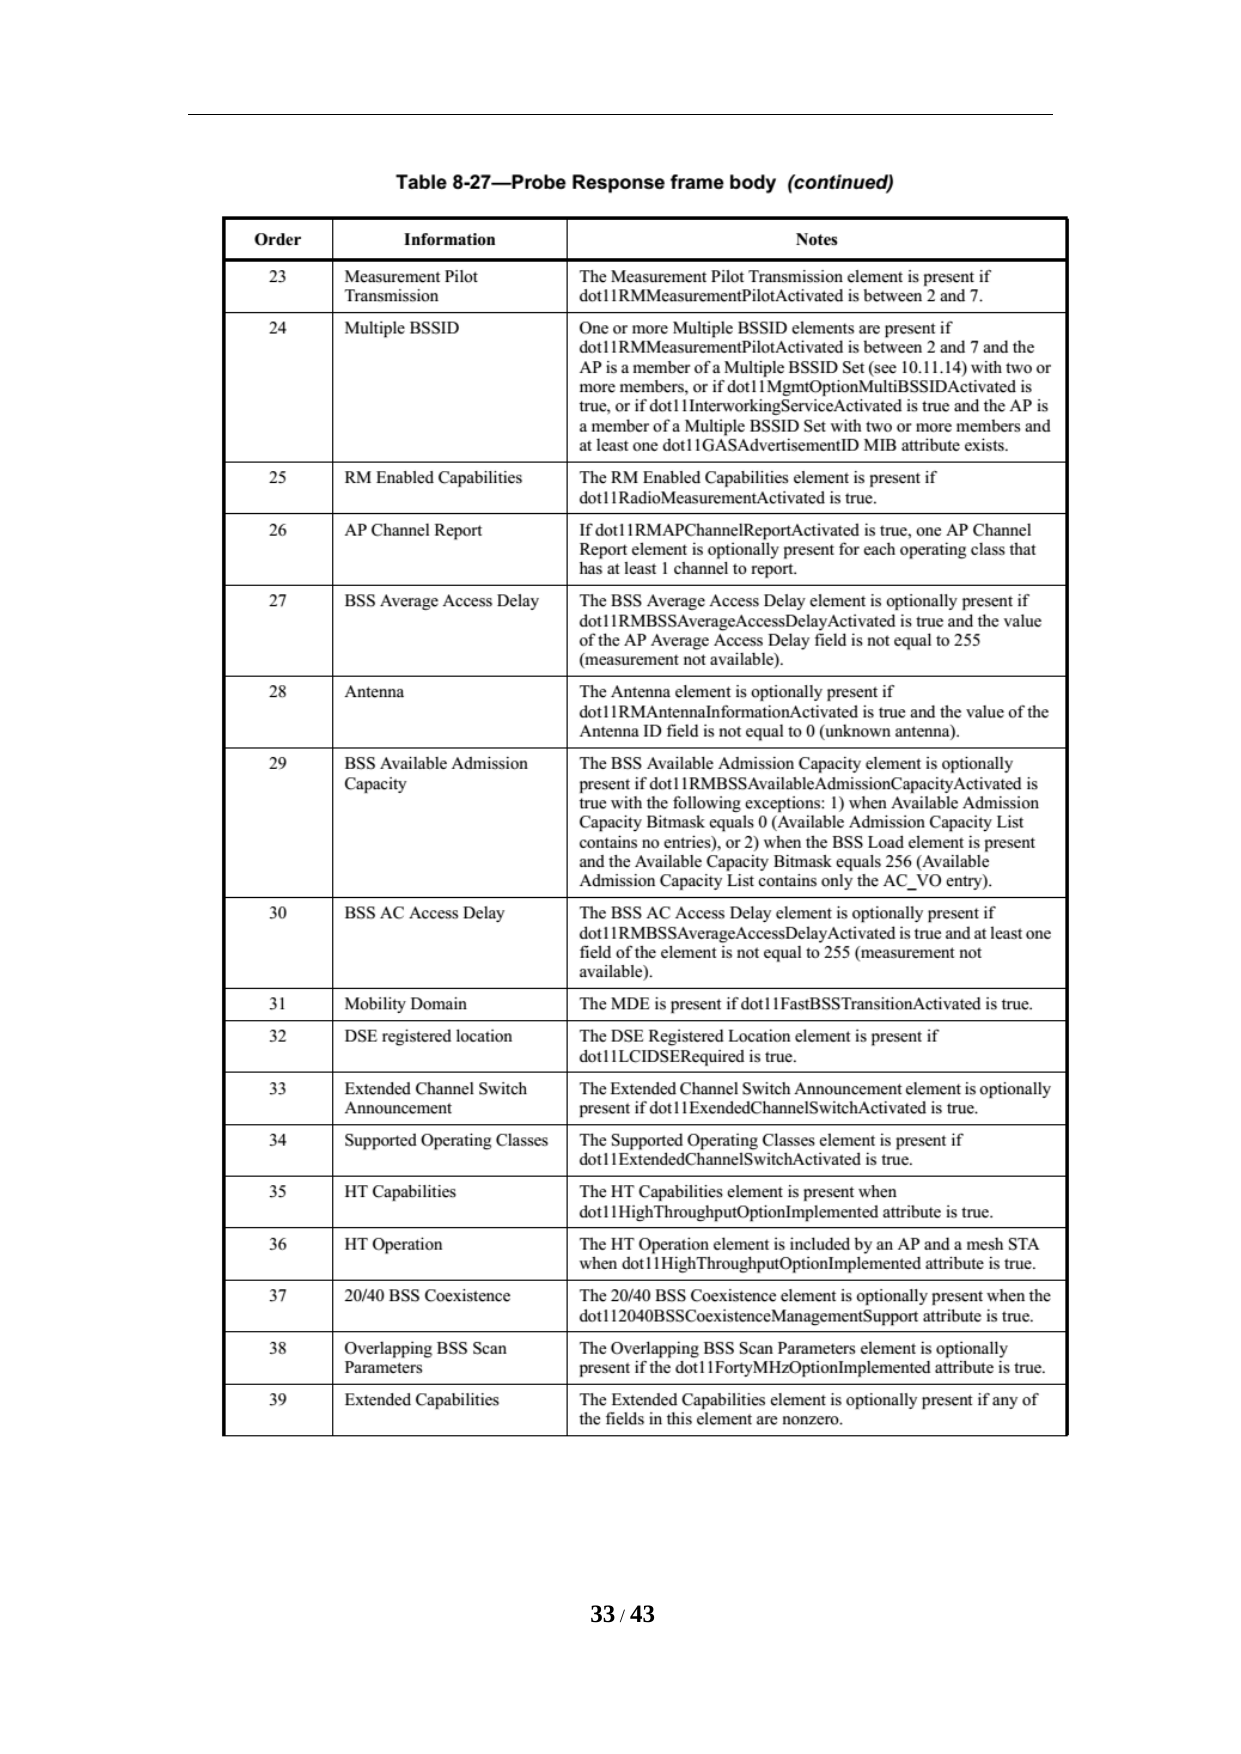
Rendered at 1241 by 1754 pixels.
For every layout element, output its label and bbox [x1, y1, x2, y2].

picture [209, 159, 1075, 1446]
